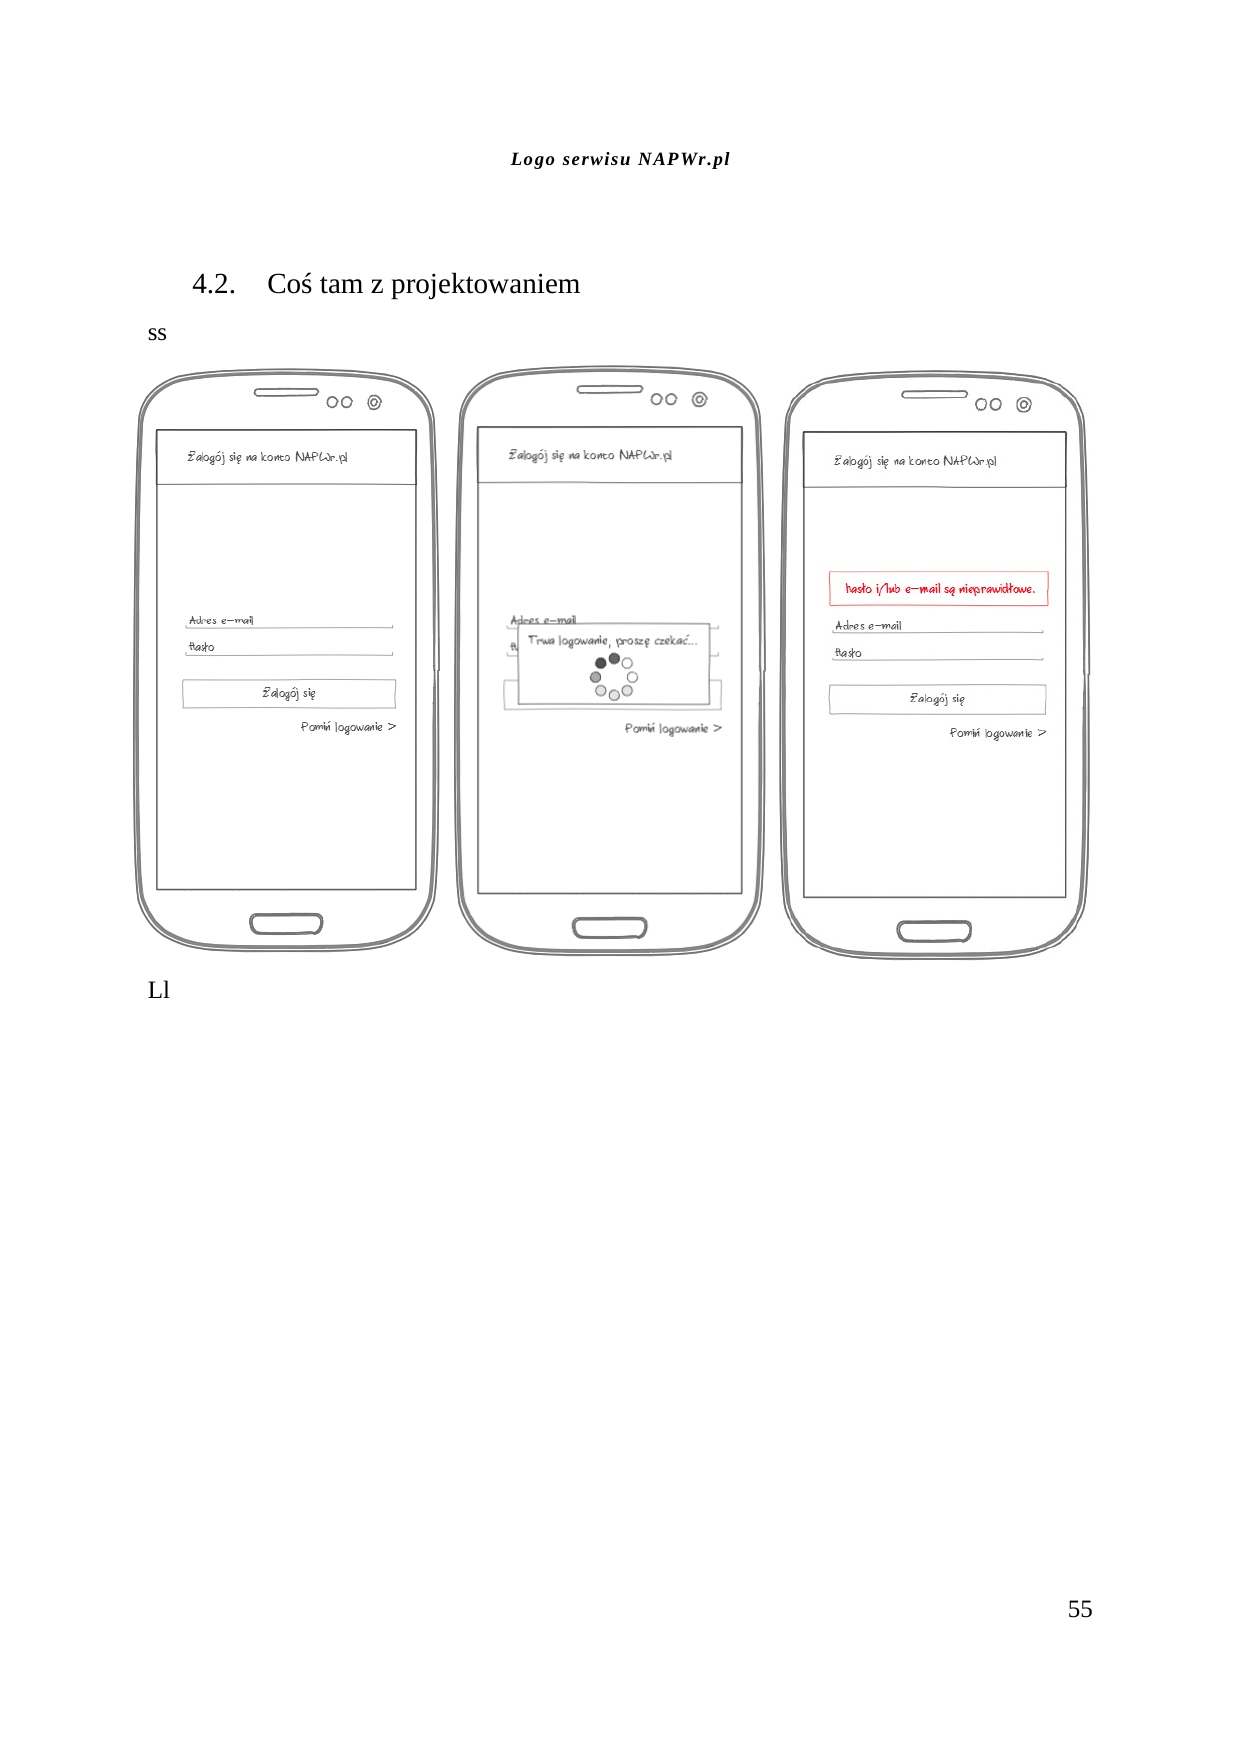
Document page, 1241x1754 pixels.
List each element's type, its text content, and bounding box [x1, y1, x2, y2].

picture [119, 359, 770, 962]
subtitle Coś tam z projektowaniem [192, 266, 1092, 300]
subtitle Logo serwisu NAPWr.pl [148, 148, 1092, 169]
text ss [148, 317, 1092, 345]
picture [775, 369, 1092, 962]
text Ll [148, 976, 1092, 1004]
